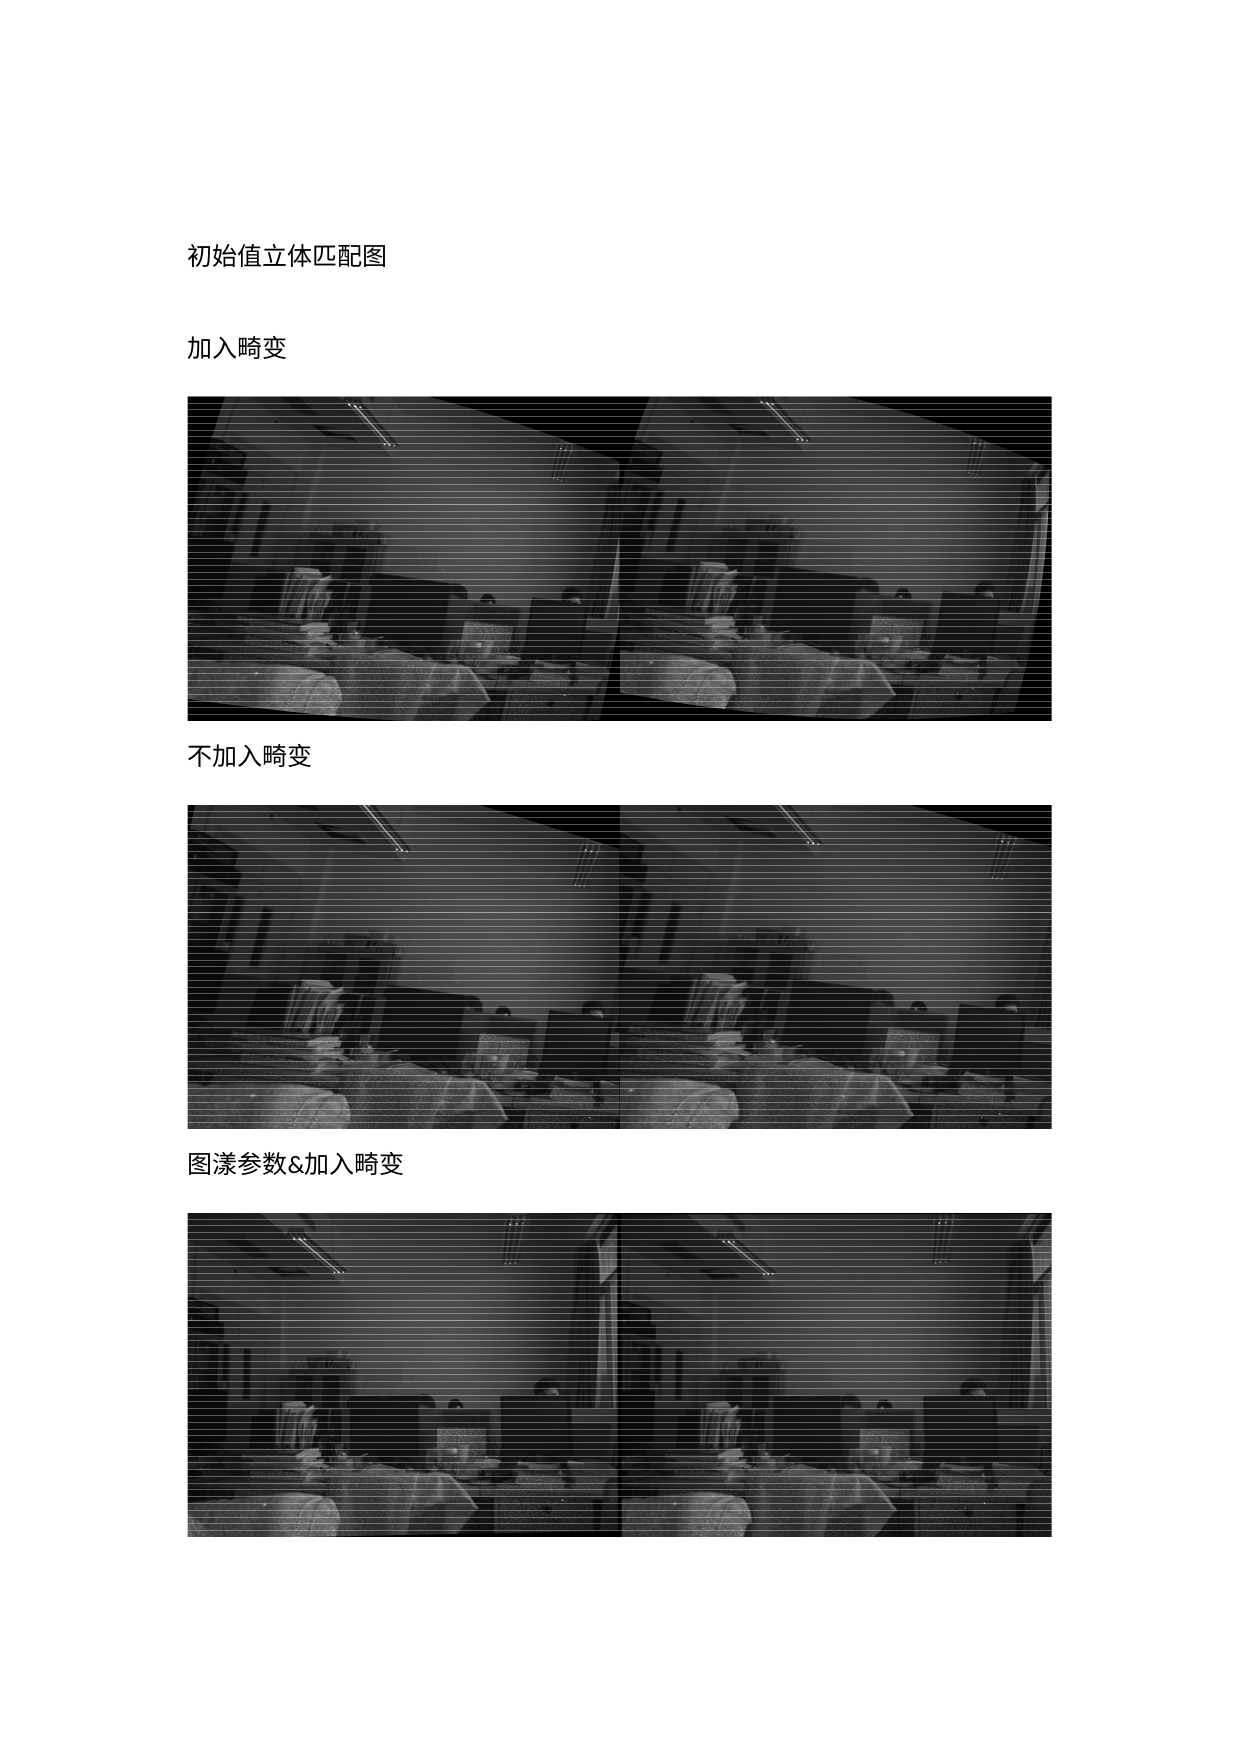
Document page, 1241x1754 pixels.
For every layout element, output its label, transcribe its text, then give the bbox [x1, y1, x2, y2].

text 图漾参数&加入畸变 [187, 1130, 1053, 1195]
picture [187, 1213, 1052, 1537]
text 加入畸变 [187, 314, 1053, 379]
subtitle 初始值立体匹配图 [187, 222, 1053, 287]
text 不加入畸变 [187, 722, 1053, 787]
picture [187, 396, 1052, 721]
picture [187, 805, 1052, 1129]
